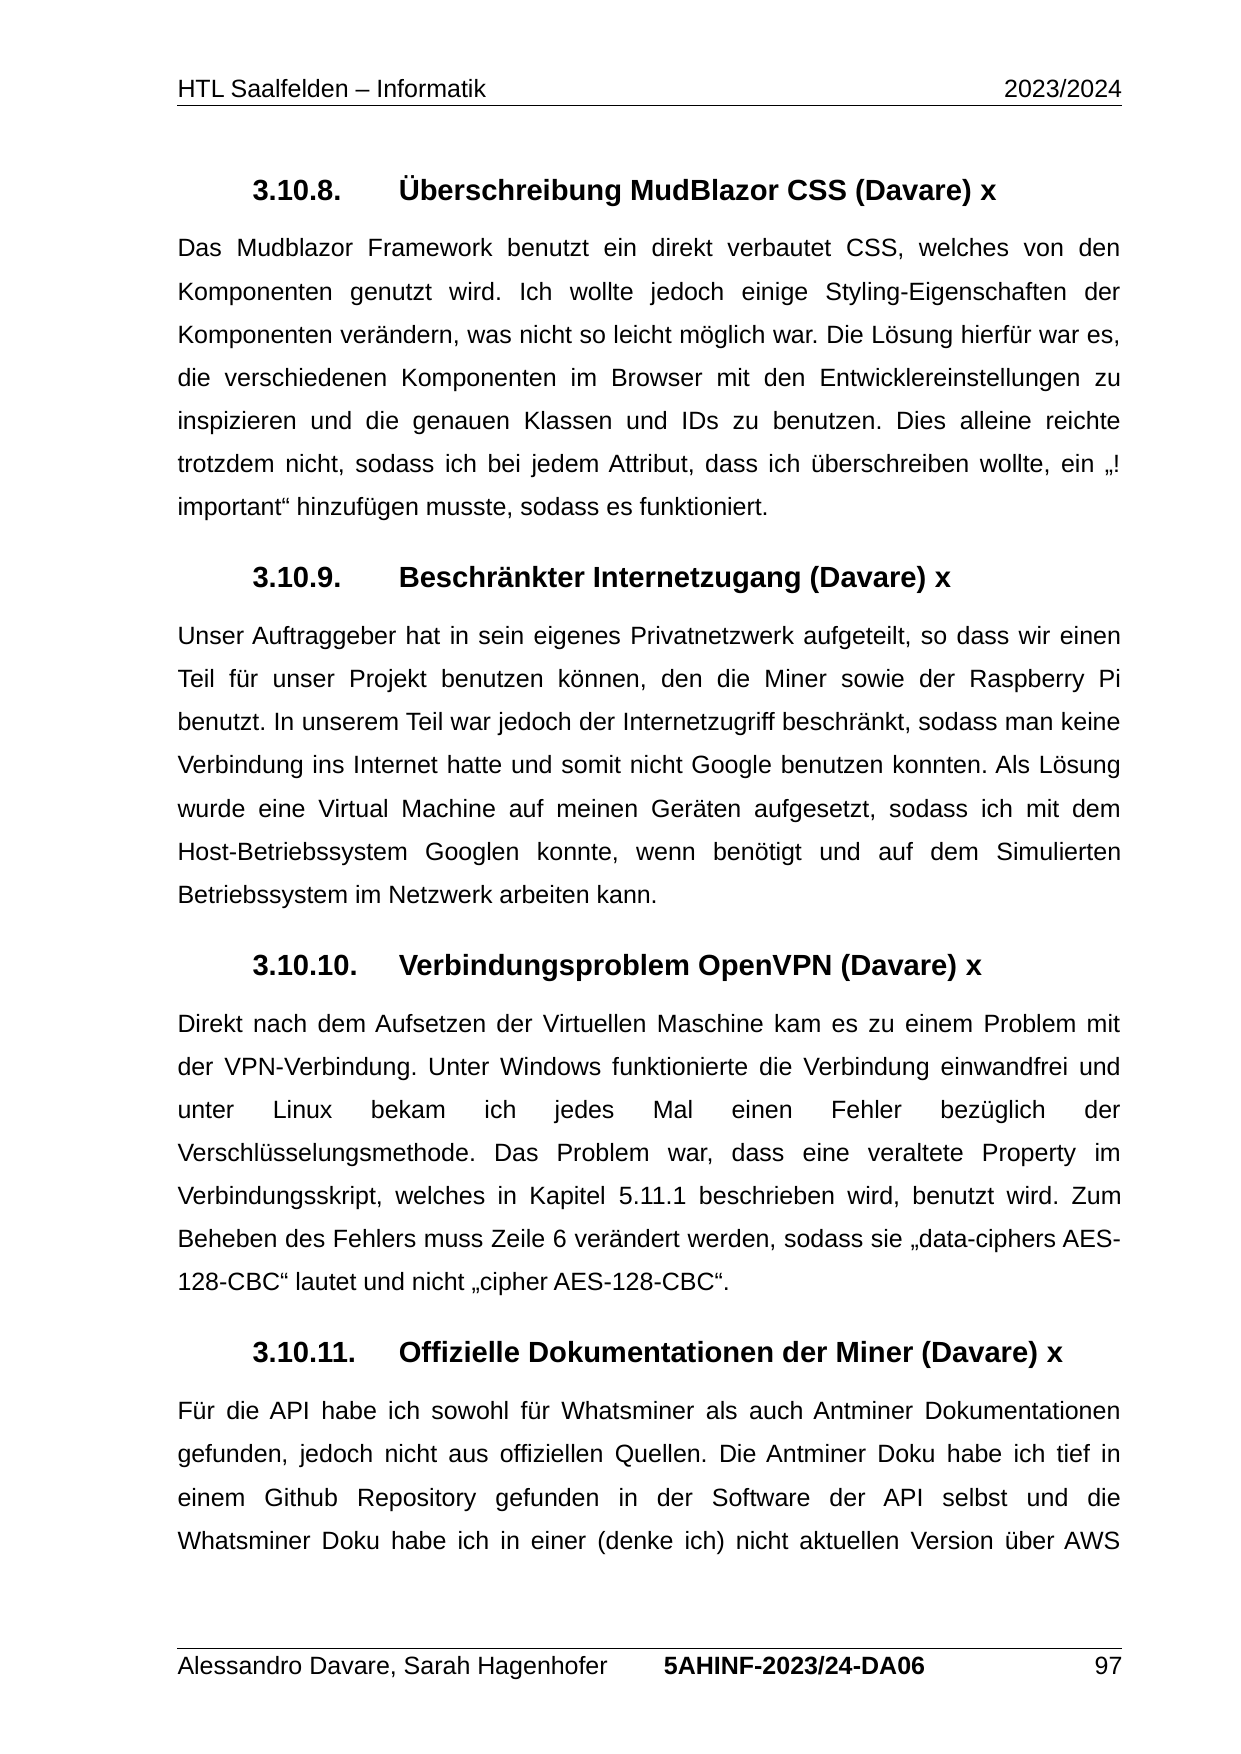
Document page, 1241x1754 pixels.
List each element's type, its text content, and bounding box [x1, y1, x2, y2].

text Direkt nach dem Aufsetzen der Virtuellen Maschine kam es zu einem Problem mit der VPN-Verbindung. Unter Windows funktionierte die Verbindung einwandfrei und unter Linux bekam ich jedes Mal einen Fehler bezüglich der Verschlüsselungsmethode. Das Problem war, dass eine veraltete Property im Verbindungsskript, welches in Kapitel 5.11.1 beschrieben wird, benutzt wird. Zum Beheben des Fehlers muss Zeile 6 verändert werden, sodass sie „data-ciphers AES-128-CBC“ lautet und nicht „cipher AES-128-CBC“. [177, 1009, 1122, 1296]
subtitle Überschreibung MudBlazor CSS (Davare) x [252, 173, 1122, 206]
text Unser Auftraggeber hat in sein eigenes Privatnetzwerk aufgeteilt, so dass wir einen Teil für unser Projekt benutzen können, den die Miner sowie der Raspberry Pi benutzt. In unserem Teil war jedoch der Internetzugriff beschränkt, sodass man keine Verbindung ins Internet hatte und somit nicht Google benutzen konnten. Als Lösung wurde eine Virtual Machine auf meinen Geräten aufgesetzt, sodass ich mit dem Host-Betriebssystem Googlen konnte, wenn benötigt und auf dem Simulierten Betriebssystem im Netzwerk arbeiten kann. [177, 621, 1122, 908]
subtitle Verbindungsproblem OpenVPN (Davare) x [252, 948, 1122, 981]
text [177, 1396, 1122, 1554]
subtitle Offizielle Dokumentationen der Miner (Davare) x [252, 1336, 1122, 1369]
subtitle Beschränkter Internetzugang (Davare) x [252, 560, 1122, 594]
text Das Mudblazor Framework benutzt ein direkt verbautet CSS, welches von den Komponenten genutzt wird. Ich wollte jedoch einige Styling-Eigenschaften der Komponenten verändern, was nicht so leicht möglich war. Die Lösung hierfür war es, die verschiedenen Komponenten im Browser mit den Entwicklereinstellungen zu inspizieren und die genauen Klassen und IDs zu benutzen. Dies alleine reichte trotzdem nicht, sodass ich bei jedem Attribut, dass ich überschreiben wollte, ein „!important“ hinzufügen musste, sodass es funktioniert. [177, 233, 1122, 521]
